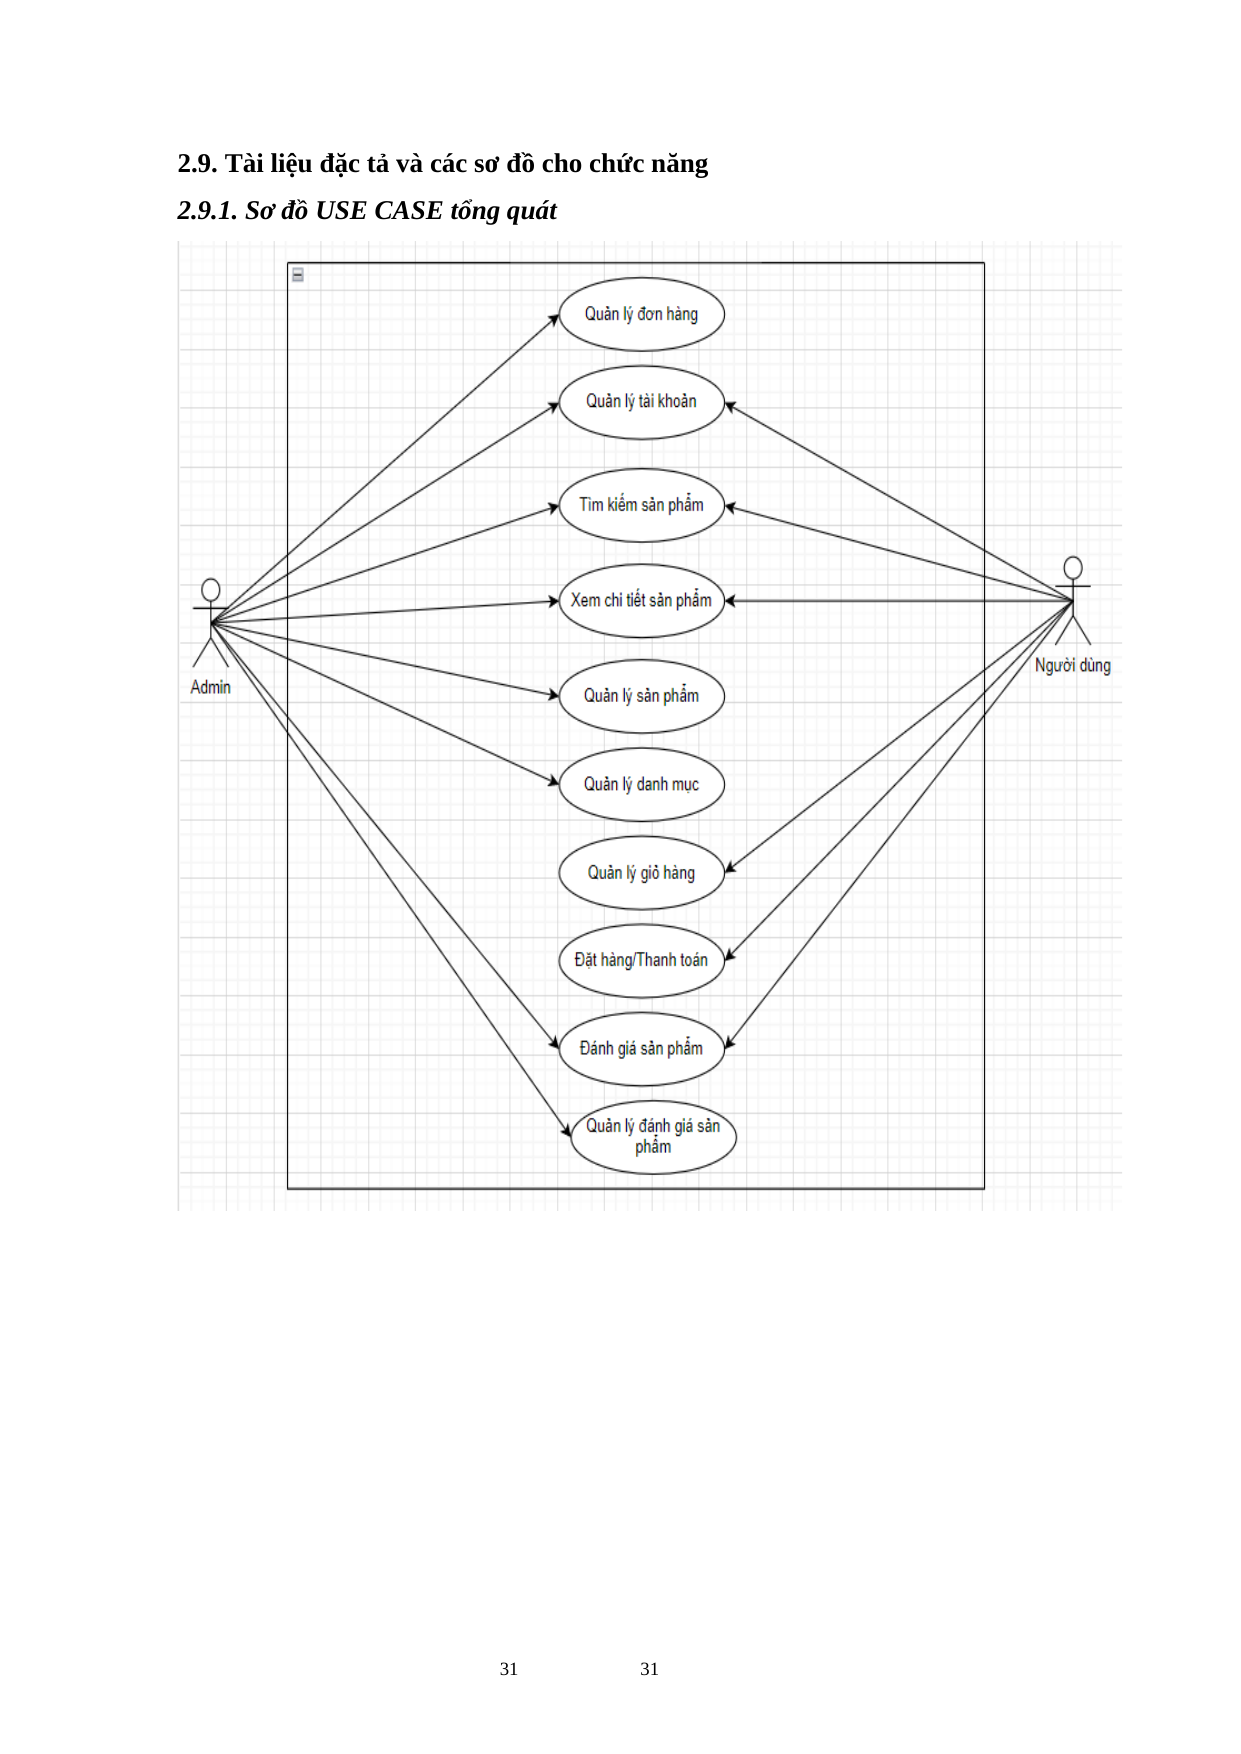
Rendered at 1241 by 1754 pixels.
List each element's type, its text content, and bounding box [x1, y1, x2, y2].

picture [177, 241, 1123, 1211]
text 2.9. Tài liệu đặc tả và các sơ đồ cho chức năng [177, 148, 1122, 179]
text 2.9.1. Sơ đồ USE CASE tổng quát [177, 194, 1122, 225]
